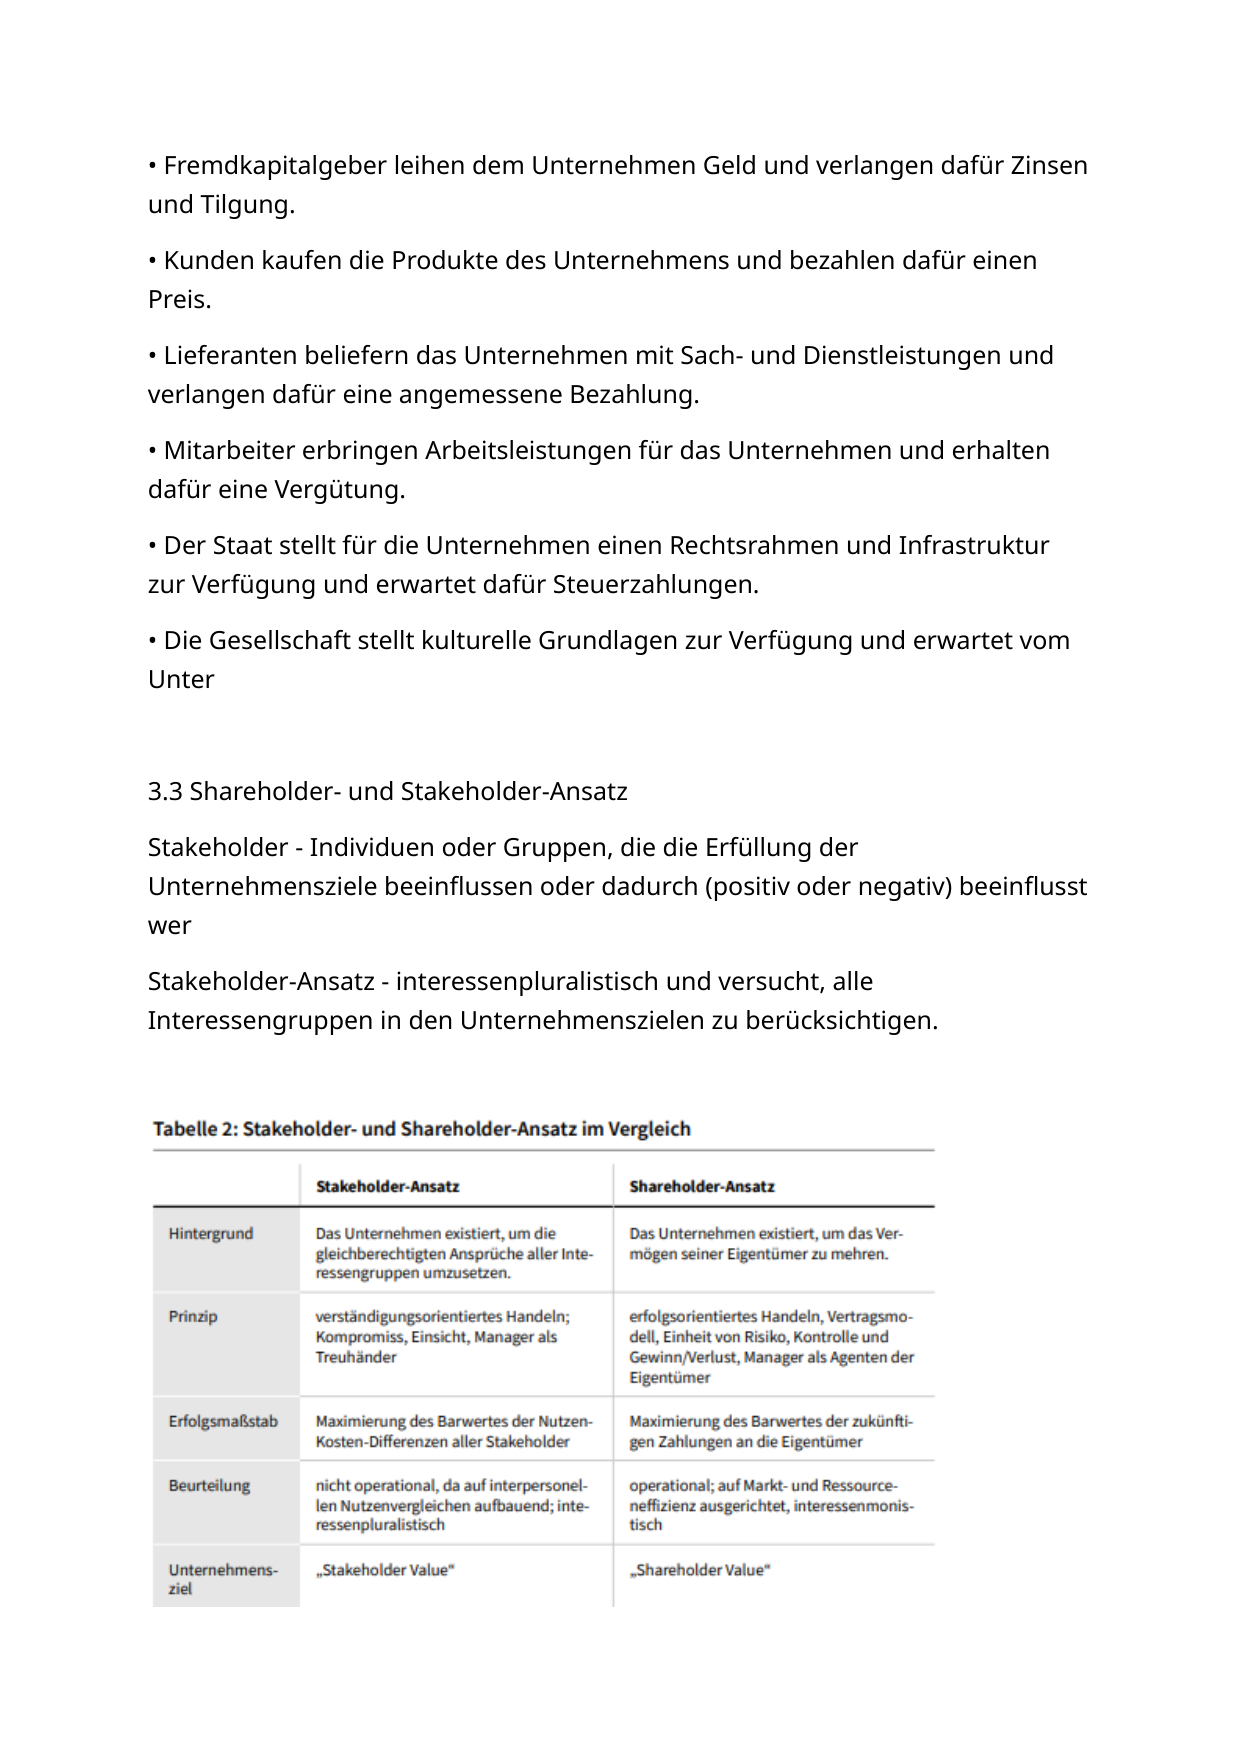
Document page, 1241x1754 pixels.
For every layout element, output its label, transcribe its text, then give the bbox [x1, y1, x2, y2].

text Stakeholder - Individuen oder Gruppen, die die Erfüllung der Unternehmensziele beeinflussen oder dadurch (positiv oder negativ) beeinflusst wer [148, 829, 1093, 942]
text • Die Gesellschaft stellt kulturelle Grundlagen zur Verfügung und erwartet vom Unter [148, 623, 1093, 696]
text • Mitarbeiter erbringen Arbeitsleistungen für das Unternehmen und erhalten dafür eine Vergütung. [148, 433, 1093, 506]
text 3.3 Shareholder- und Stakeholder-Ansatz [148, 773, 1093, 807]
text Stakeholder-Ansatz - interessenpluralistisch und versucht, alle Interessengruppen in den Unternehmenszielen zu berücksichtigen. [148, 963, 1093, 1037]
text • Der Staat stellt für die Unternehmen einen Rechtsrahmen und Infrastruktur zur Verfügung und erwartet dafür Steuerzahlungen. [148, 528, 1093, 601]
text • Fremdkapitalgeber leihen dem Unternehmen Geld und verlangen dafür Zinsen und Tilgung. [148, 148, 1093, 221]
text • Kunden kaufen die Produkte des Unternehmens und bezahlen dafür einen Preis. [148, 243, 1093, 316]
picture [147, 1114, 965, 1607]
text • Lieferanten beliefern das Unternehmen mit Sach- und Dienstleistungen und verlangen dafür eine angemessene Bezahlung. [148, 338, 1093, 411]
